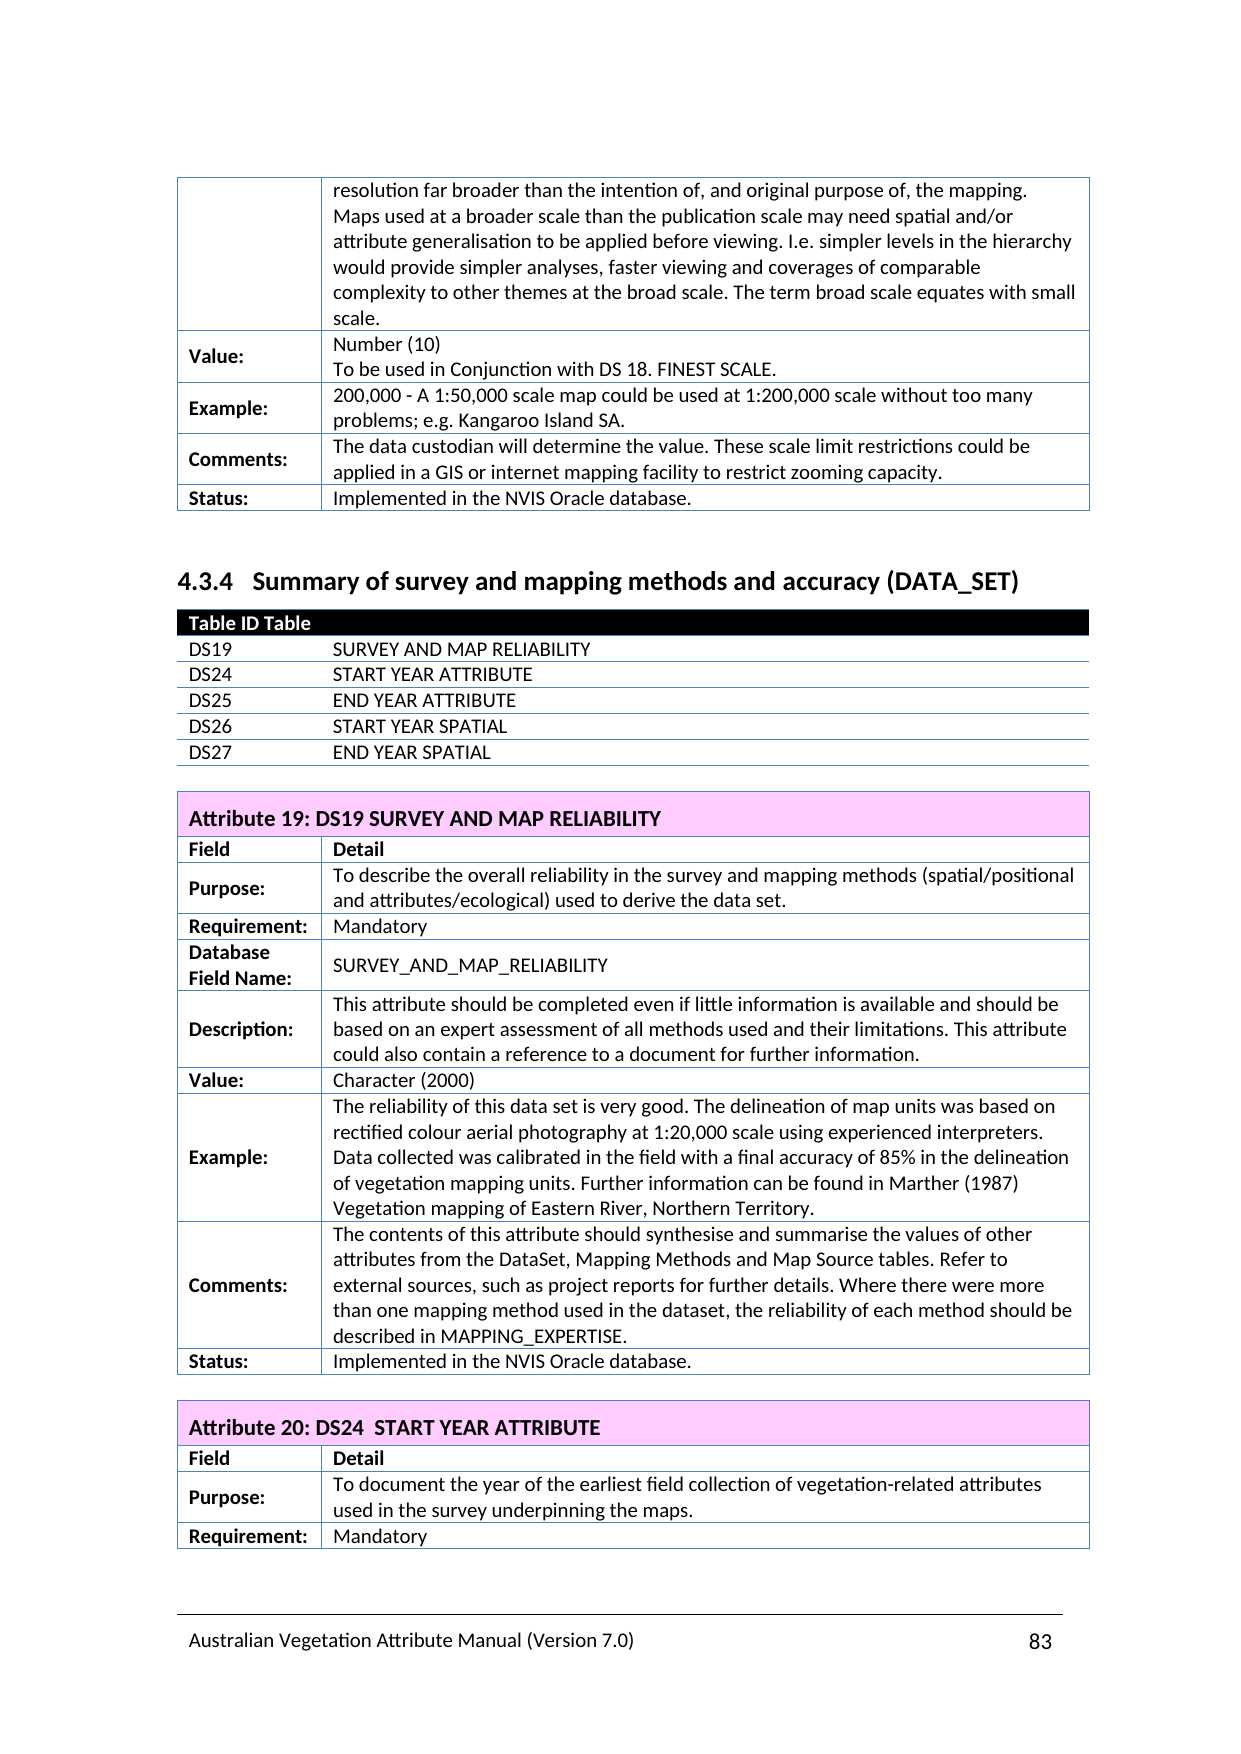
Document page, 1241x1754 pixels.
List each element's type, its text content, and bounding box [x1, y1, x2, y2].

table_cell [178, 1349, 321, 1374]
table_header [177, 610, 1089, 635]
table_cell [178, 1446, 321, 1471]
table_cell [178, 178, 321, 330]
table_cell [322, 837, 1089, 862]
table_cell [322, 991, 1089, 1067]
subtitle 4.3.4 Summary of survey and mapping methods and accuracy (DATA_SET) [177, 564, 1063, 597]
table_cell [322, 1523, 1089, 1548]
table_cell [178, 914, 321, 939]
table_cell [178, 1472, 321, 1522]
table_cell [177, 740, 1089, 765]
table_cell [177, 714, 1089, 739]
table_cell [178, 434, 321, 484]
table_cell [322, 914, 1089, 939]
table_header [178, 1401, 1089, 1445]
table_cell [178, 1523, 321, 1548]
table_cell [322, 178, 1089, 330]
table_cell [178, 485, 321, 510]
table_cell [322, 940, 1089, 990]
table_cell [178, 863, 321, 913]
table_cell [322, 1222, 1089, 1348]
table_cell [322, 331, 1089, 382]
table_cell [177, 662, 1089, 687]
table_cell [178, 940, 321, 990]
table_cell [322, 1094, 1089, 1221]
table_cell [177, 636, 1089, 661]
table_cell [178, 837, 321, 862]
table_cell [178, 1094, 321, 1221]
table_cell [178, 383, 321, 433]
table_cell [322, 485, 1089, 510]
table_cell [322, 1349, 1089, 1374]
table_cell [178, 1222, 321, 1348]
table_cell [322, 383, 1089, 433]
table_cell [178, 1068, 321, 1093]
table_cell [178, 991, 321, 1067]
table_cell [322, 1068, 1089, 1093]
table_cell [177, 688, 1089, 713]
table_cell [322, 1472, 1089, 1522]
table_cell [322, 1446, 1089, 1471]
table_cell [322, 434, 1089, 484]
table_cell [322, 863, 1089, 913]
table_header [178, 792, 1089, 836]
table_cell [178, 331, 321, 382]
